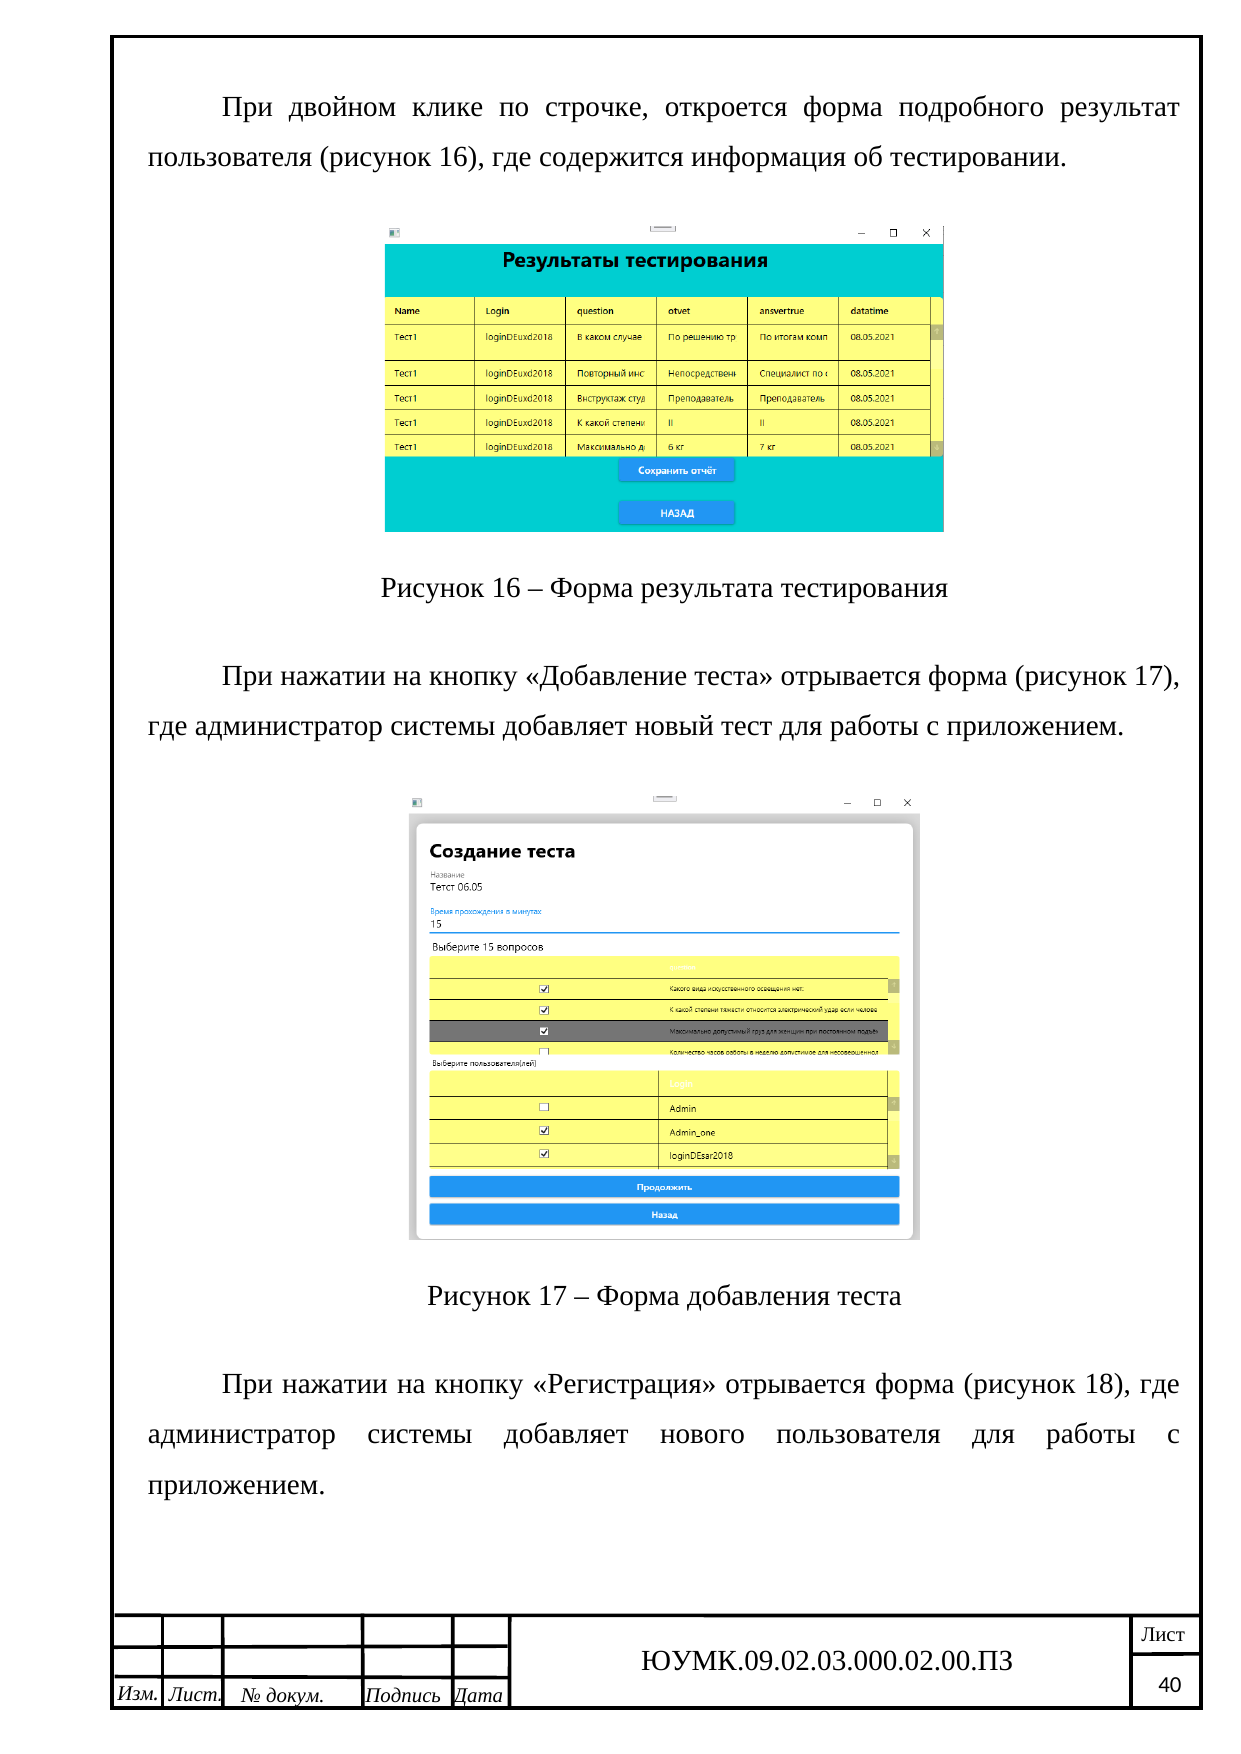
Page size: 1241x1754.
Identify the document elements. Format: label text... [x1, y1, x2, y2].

picture [408, 796, 920, 1240]
text Рисунок 17 – Форма добавления теста [118, 1278, 1211, 1312]
text При двойном клике по строчке, откроется форма подробного результат пользователя (рисунок 16), где содержится информация об тестировании. [148, 89, 1181, 172]
text При нажатии на кнопку «Добавление теста» отрывается форма (рисунок 17), где администратор системы добавляет новый тест для работы с приложением. [148, 658, 1181, 742]
picture [384, 226, 944, 532]
text При нажатии на кнопку «Регистрация» отрывается форма (рисунок 18), где администратор системы добавляет нового пользователя для работы с приложением. [148, 1366, 1181, 1501]
text Рисунок 16 – Форма результата тестирования [118, 570, 1211, 604]
